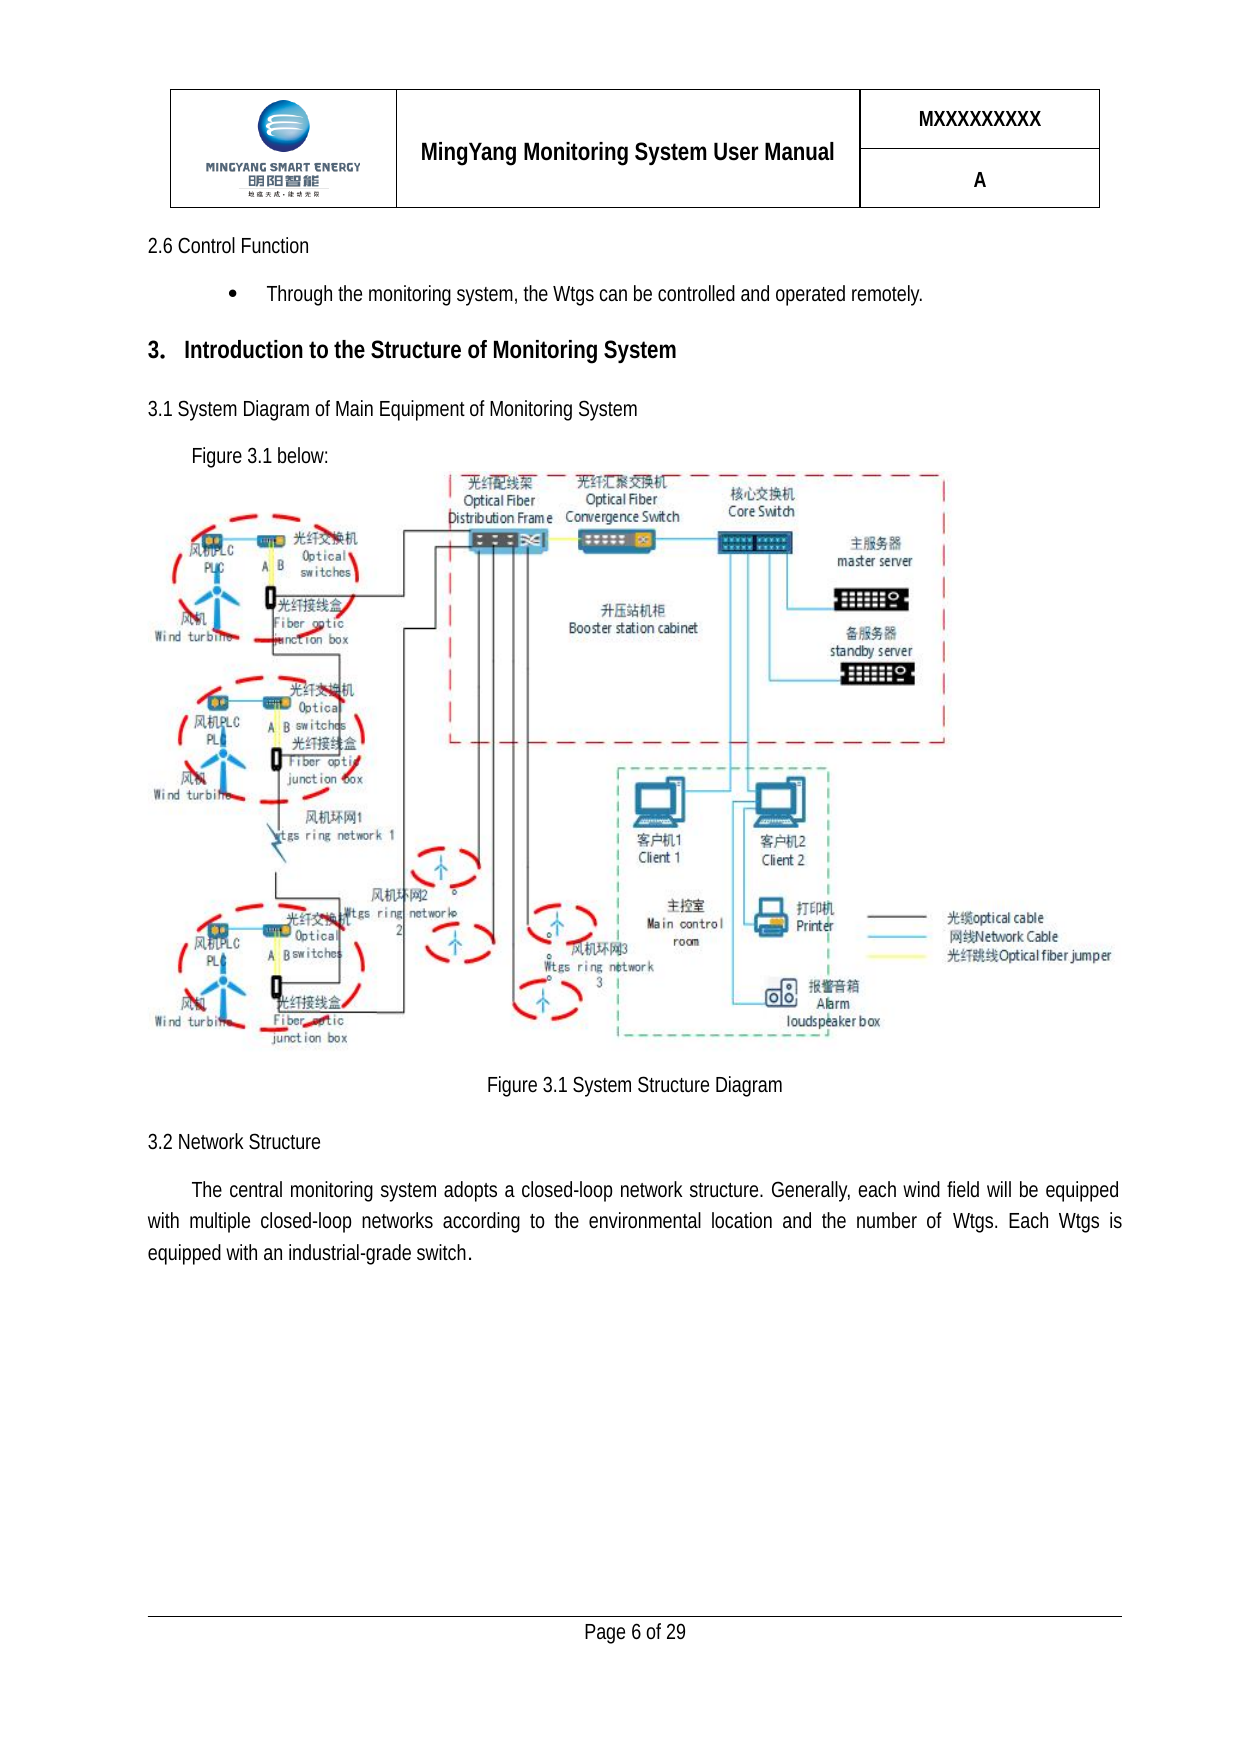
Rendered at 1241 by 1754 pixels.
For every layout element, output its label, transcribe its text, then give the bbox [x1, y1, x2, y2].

picture [147, 471, 1122, 1052]
subtitle 2.6 Control Function [148, 221, 1122, 262]
text Figure 3.1 below: [148, 440, 1122, 471]
subtitle 3.1 System Diagram of Main Equipment of Monitoring System [148, 383, 1122, 424]
picture [206, 100, 360, 197]
subtitle 3.2 Network Structure [148, 1116, 1122, 1158]
text Figure 3.1 System Structure Diagram [148, 1069, 1122, 1101]
subtitle 3．Introduction to the Structure of Monitoring System [148, 325, 1122, 367]
text The central monitoring system adopts a closed-loop network structure. Generally, each wind field will be equipped with multiple closed-loop networks according to the environmental location and the number of Wtgs. Each Wtgs is equipped with an industrial-grade switch. [148, 1174, 1122, 1268]
list Through the monitoring system, the Wtgs can be controlled and operated remotely. [229, 278, 1122, 309]
